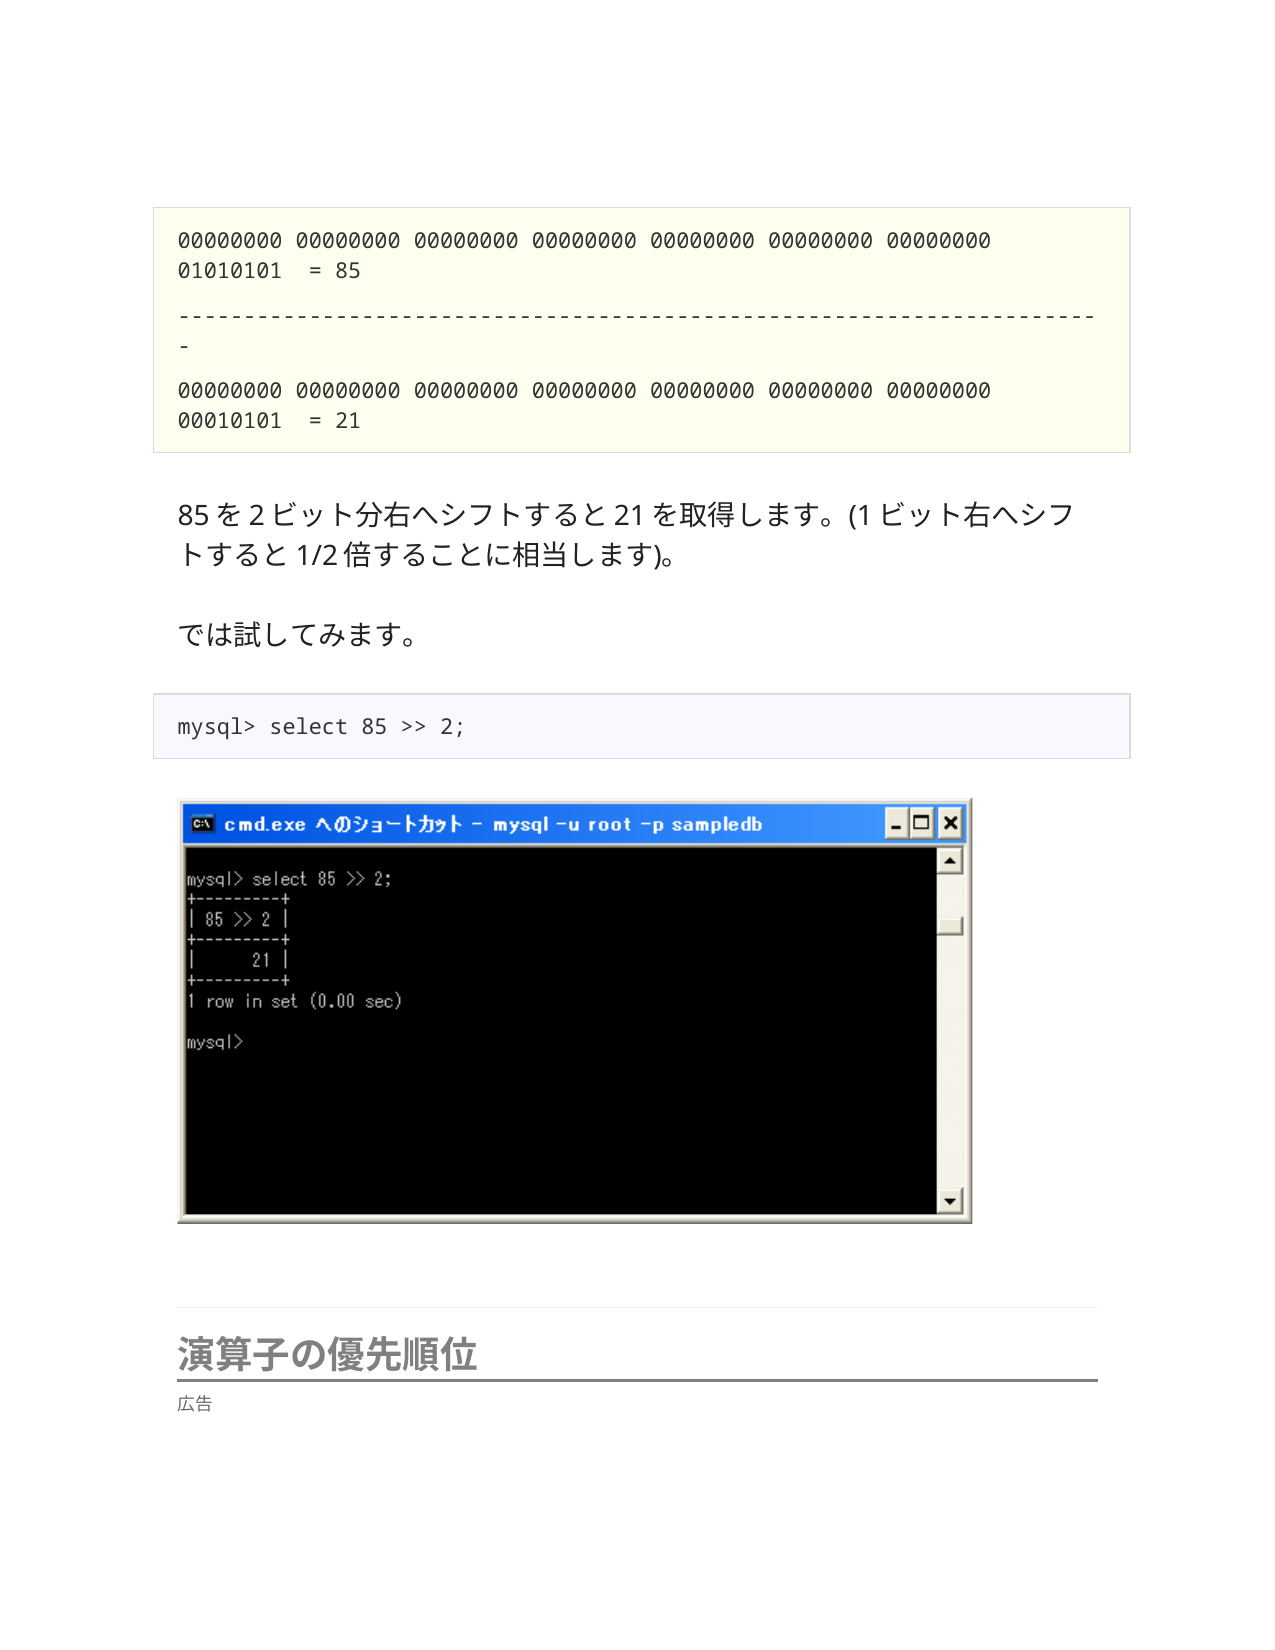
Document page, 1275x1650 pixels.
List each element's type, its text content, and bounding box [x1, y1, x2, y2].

text では試してみます。 [177, 613, 1098, 654]
text 広告 [177, 1390, 1098, 1416]
text 85を2ビット分右へシフトすると21を取得します。(1ビット右へシフトすると1/2倍することに相当します)。 [177, 492, 1098, 574]
text 00000000 00000000 00000000 00000000 00000000 00000000 00000000 00010101 = 21 [154, 357, 1129, 452]
text 演算子の優先順位 [177, 1325, 1098, 1379]
text mysql> select 85 >> 2; [154, 695, 1129, 758]
picture [177, 798, 973, 1224]
text ----------------------------------------------------------------------- [154, 282, 1129, 357]
text 00000000 00000000 00000000 00000000 00000000 00000000 00000000 01010101 = 85 [154, 208, 1129, 282]
